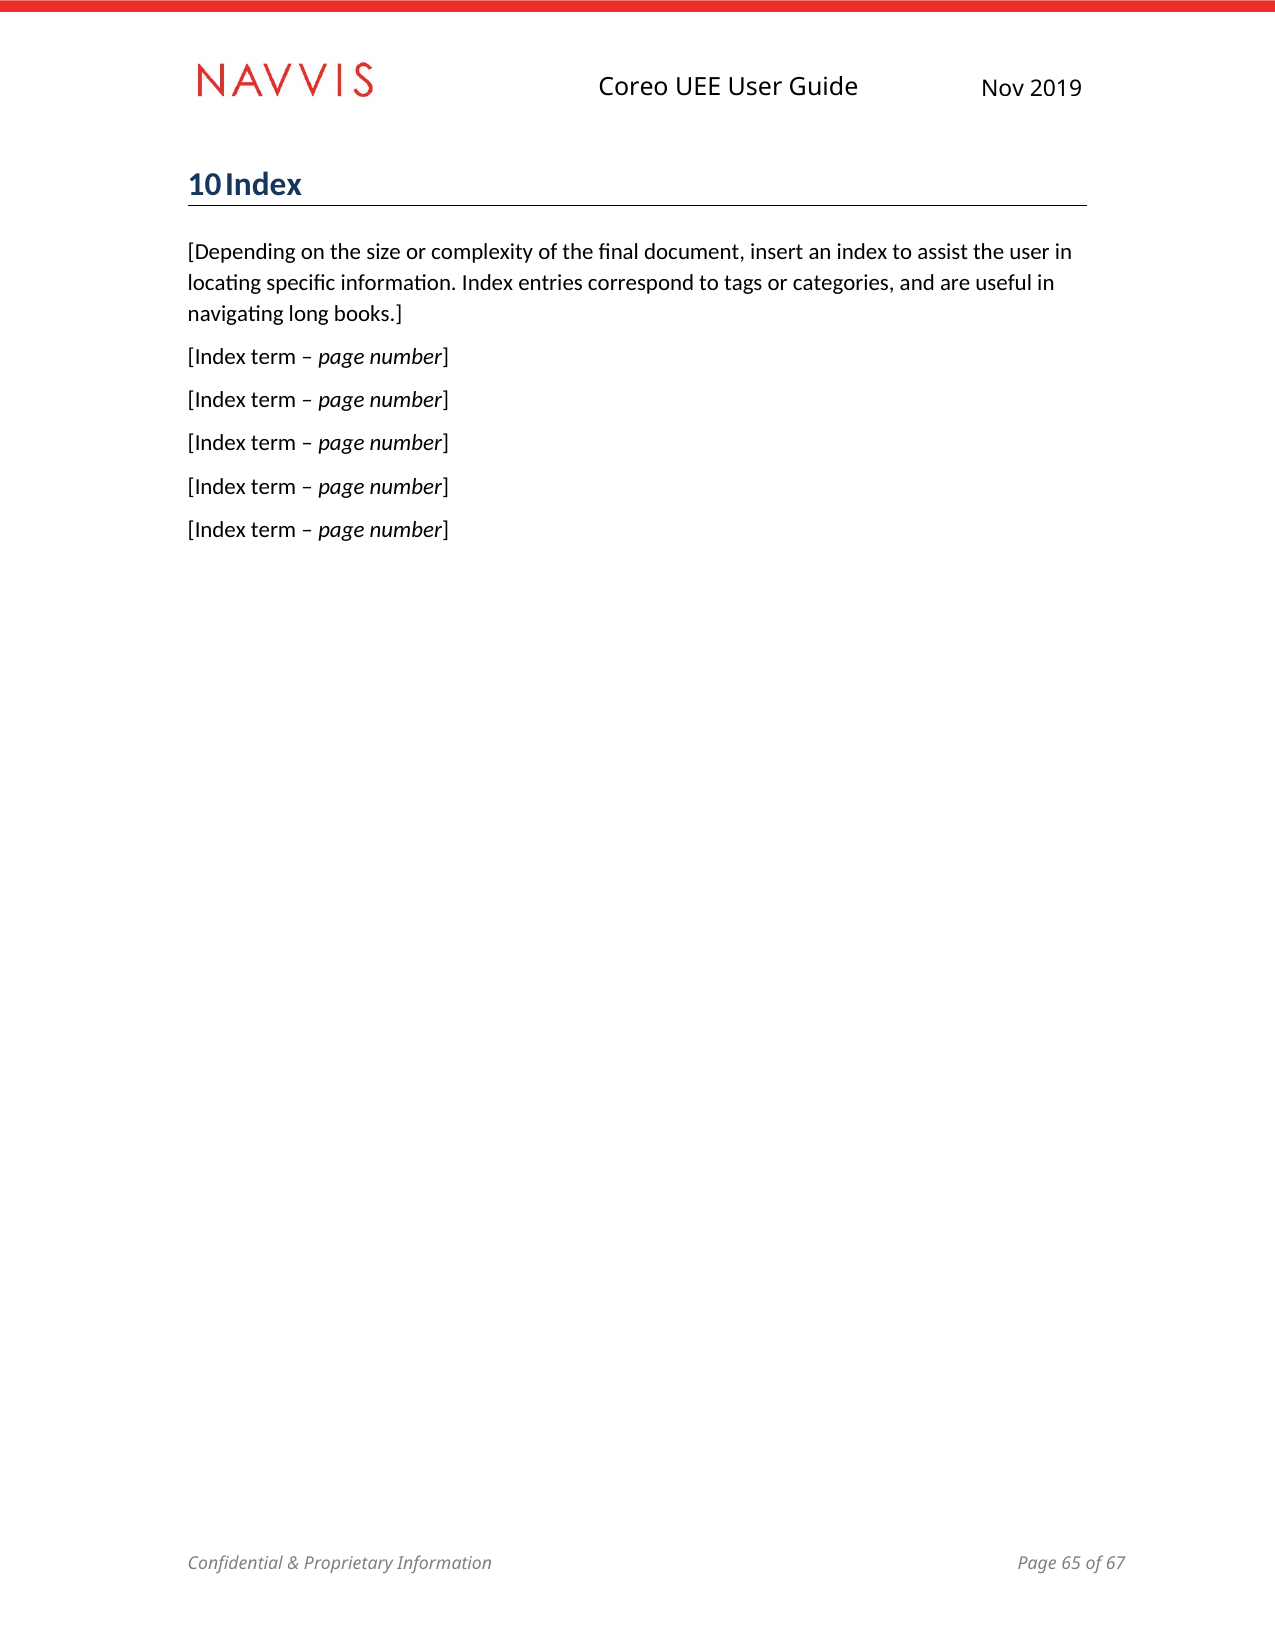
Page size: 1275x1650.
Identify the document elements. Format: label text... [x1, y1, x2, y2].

subtitle Index [187, 162, 1087, 206]
text [Depending on the size or complexity of the final document, insert an index to assist the user in locating specific information. Index entries correspond to tags or categories, and are useful in navigating long books.] [187, 237, 1087, 327]
text [Index term – page number] [187, 385, 1087, 413]
text [Index term – page number] [187, 342, 1087, 370]
text [Index term – page number] [187, 428, 1087, 457]
text [Index term – page number] [187, 515, 1087, 543]
text [Index term – page number] [187, 472, 1087, 500]
picture [187, 55, 383, 104]
